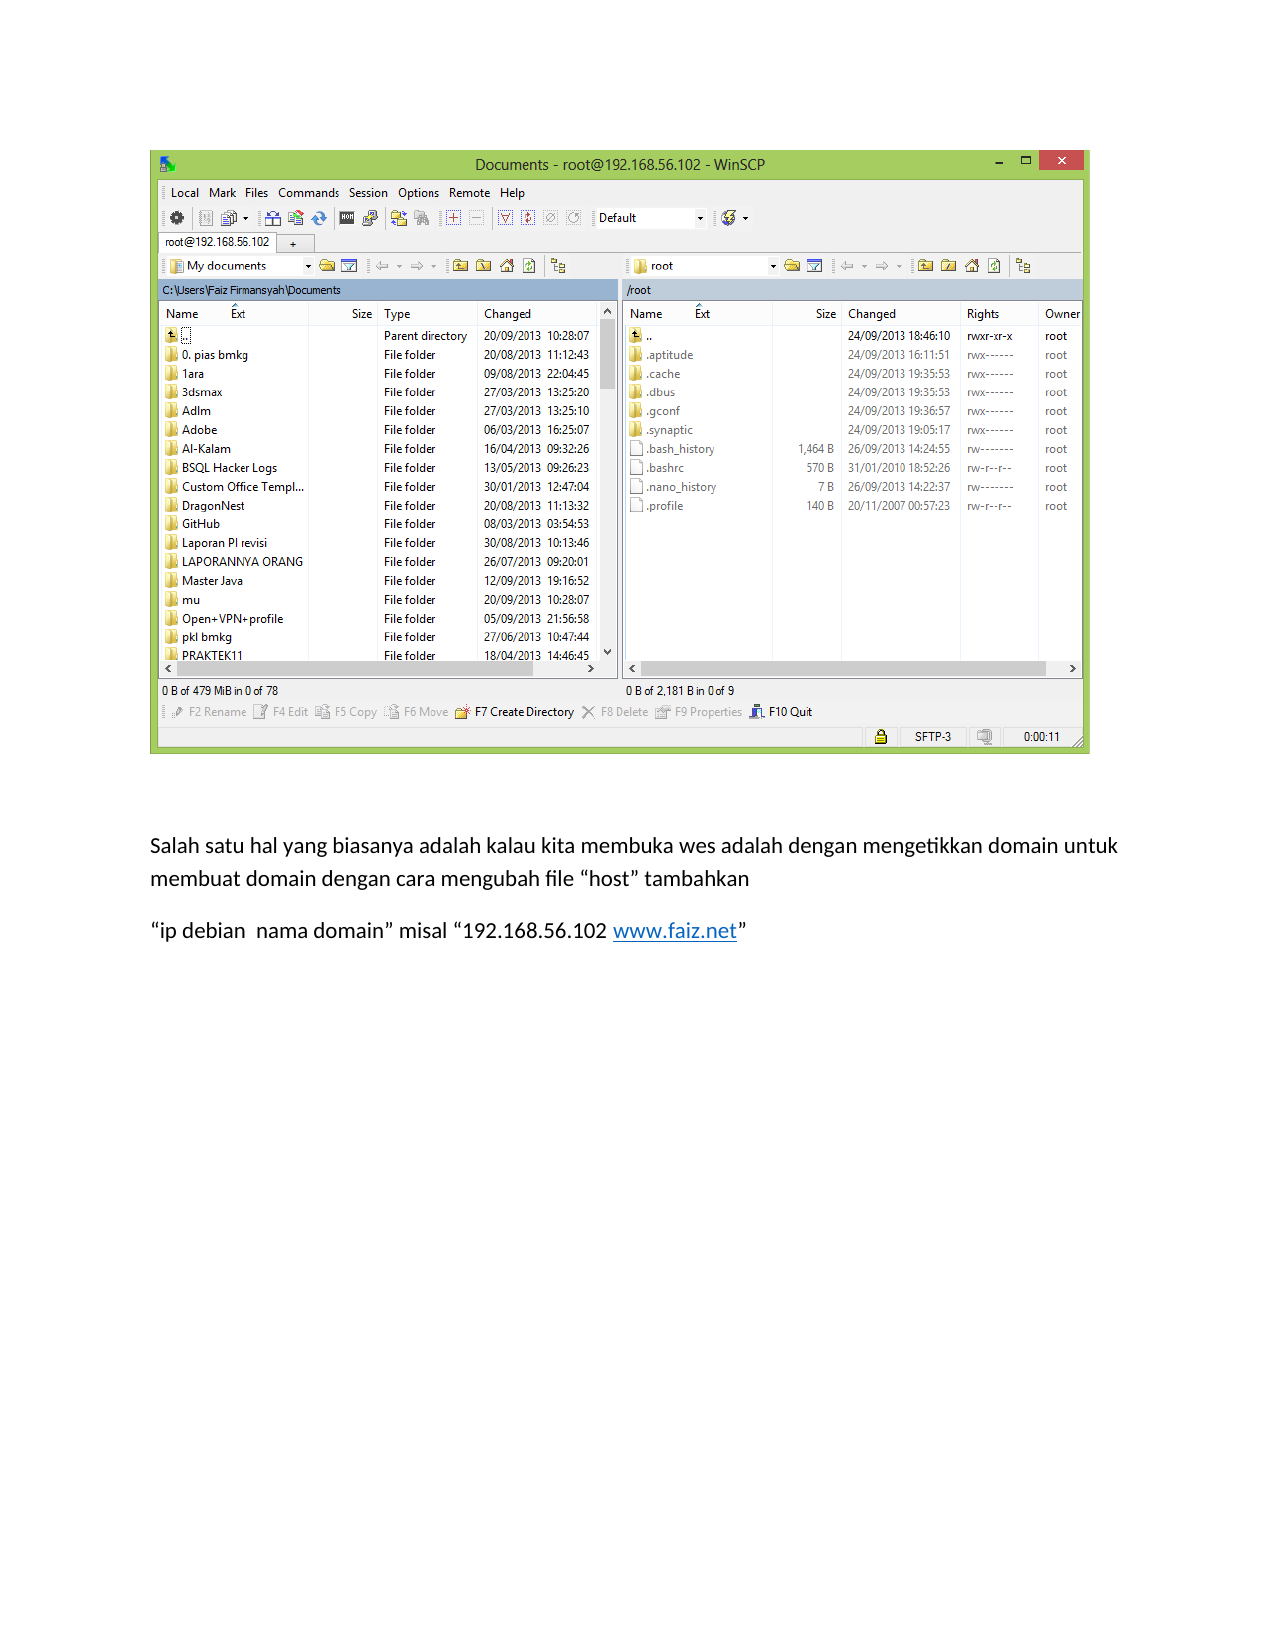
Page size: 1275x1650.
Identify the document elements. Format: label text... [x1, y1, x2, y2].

text “ip debian nama domain” misal “192.168.56.102 www.faiz.net” [150, 917, 1125, 945]
text Salah satu hal yang biasanya adalah kalau kita membuka wes adalah dengan mengetikkan domain untuk membuat domain dengan cara mengubah file “host” tambahkan [150, 831, 1125, 892]
picture [150, 150, 1090, 754]
